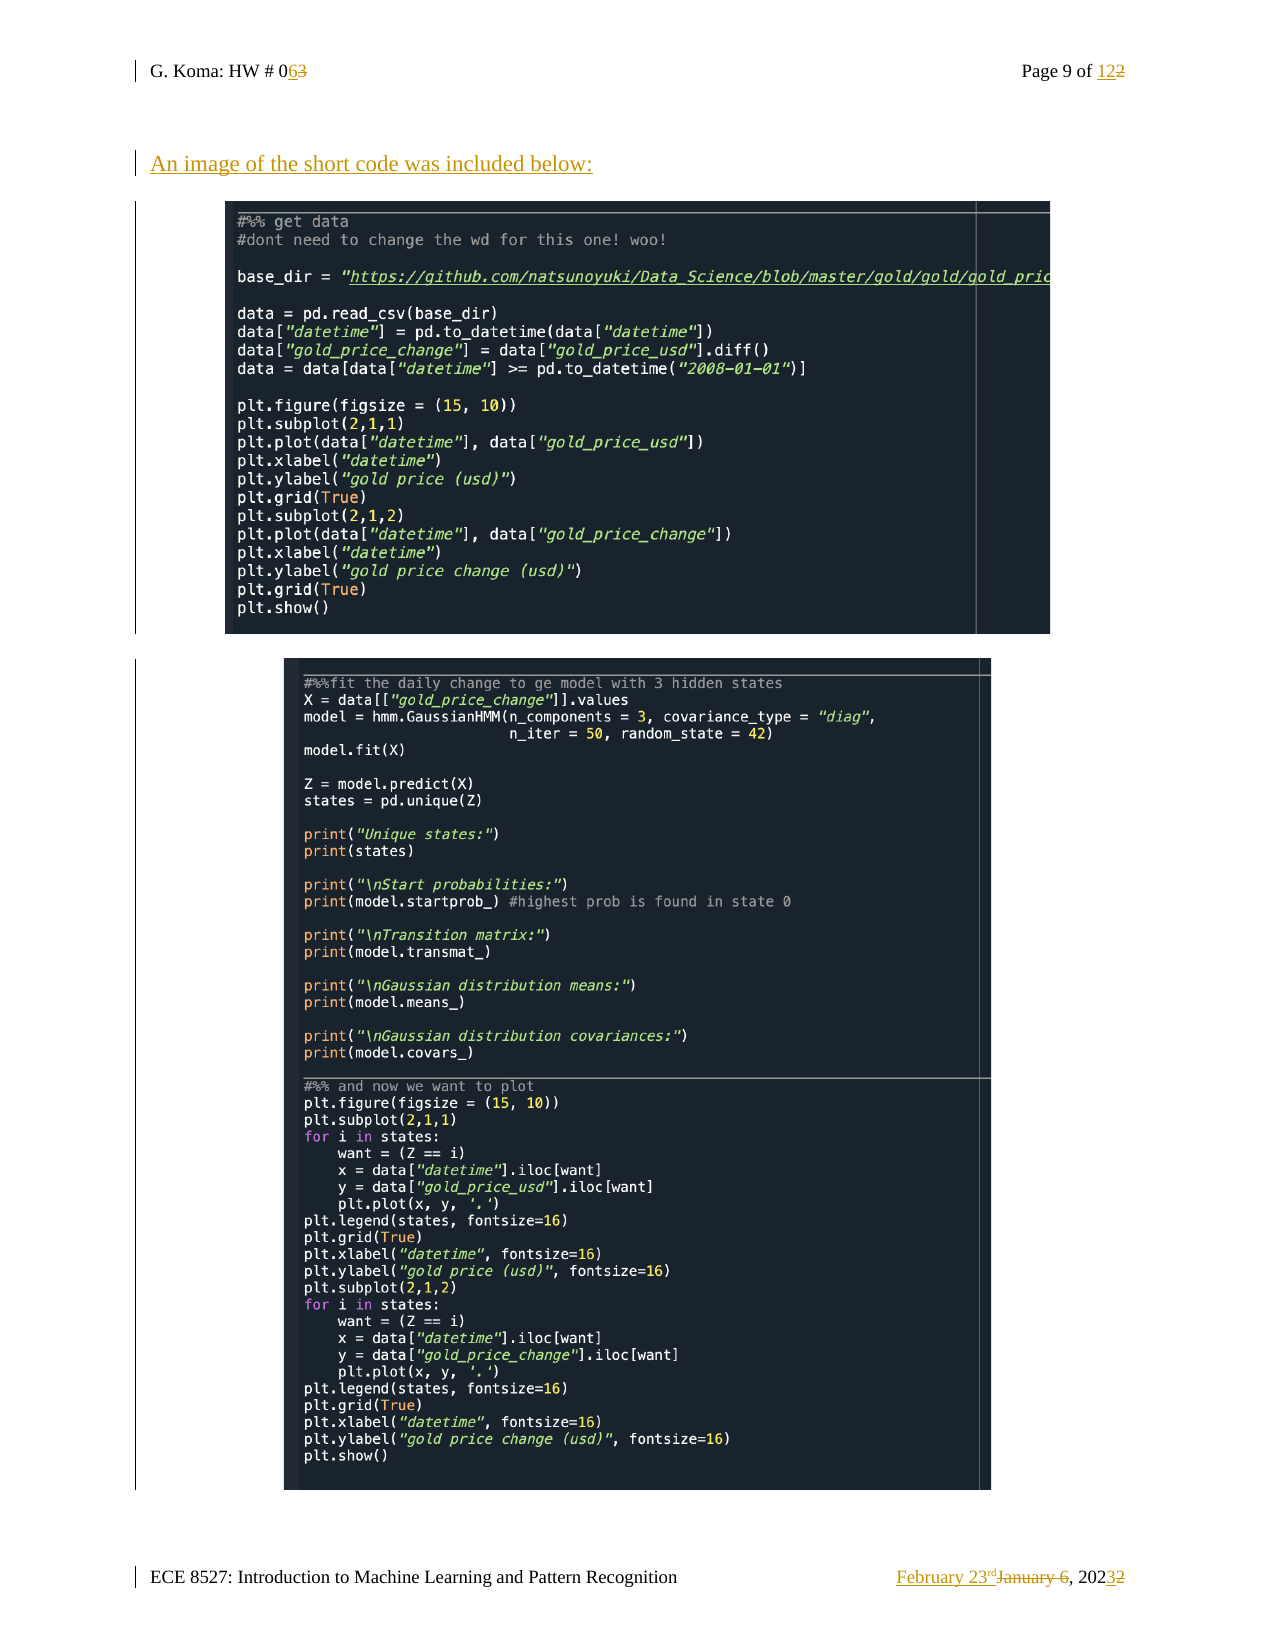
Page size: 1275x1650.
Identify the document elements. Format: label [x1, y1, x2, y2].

picture [283, 658, 992, 1490]
picture [225, 201, 1050, 634]
